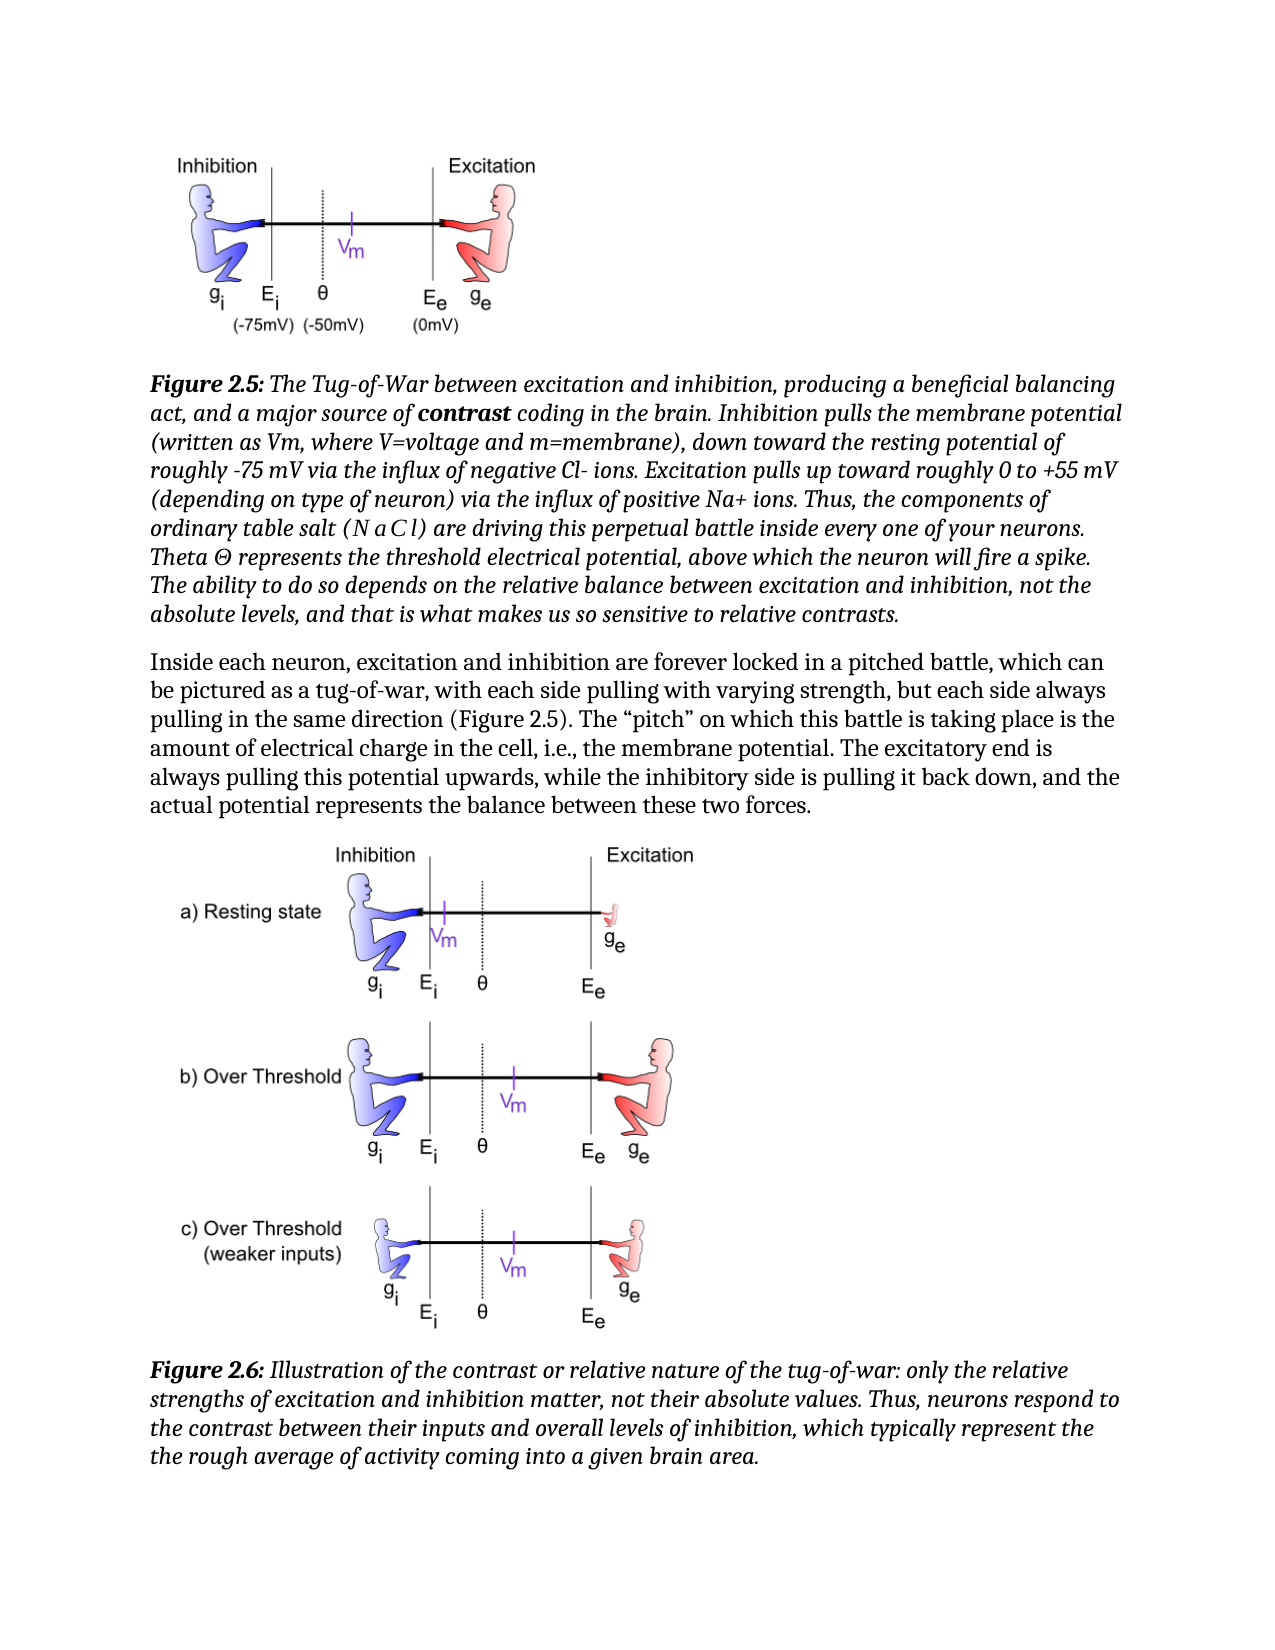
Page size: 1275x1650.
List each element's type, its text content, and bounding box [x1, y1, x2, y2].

picture [168, 150, 542, 350]
text Figure 2.5: The Tug-of-War between excitation and inhibition, producing a beneficial balancing act, and a major source of contrast coding in the brain. Inhibition pulls the membrane potential (written as Vm, where V=voltage and m=membrane), down toward the resting potential of roughly -75 mV via the influx of negative Cl- ions. Excitation pulls up toward roughly 0 to +55 mV (depending on type of neuron) via the influx of positive Na+ ions. Thus, the components of ordinary table salt () are driving this perpetual battle inside every one of your neurons. Theta represents the threshold electrical potential, above which the neuron will fire a spike. The ability to do so depends on the relative balance between excitation and inhibition, not the absolute levels, and that is what makes us so sensitive to relative contrasts. [150, 370, 1125, 629]
text Figure 2.6: Illustration of the contrast or relative nature of the tug-of-war: only the relative strengths of excitation and inhibition matter, not their absolute values. Thus, neurons respond to the contrast between their inputs and overall levels of inhibition, which typically represent the the rough average of activity coming into a given brain area. [150, 1356, 1125, 1471]
picture [168, 838, 703, 1336]
text Inside each neuron, excitation and inhibition are forever locked in a pitched battle, which can be pictured as a tug-of-war, with each side pulling with varying strength, but each side always pulling in the same direction (Figure 2.5). The “pitch” on which this battle is taking place is the amount of electrical charge in the cell, i.e., the membrane potential. The excitatory end is always pulling this potential upwards, while the inhibitory side is pulling it back down, and the actual potential represents the balance between these two forces. [150, 648, 1125, 820]
